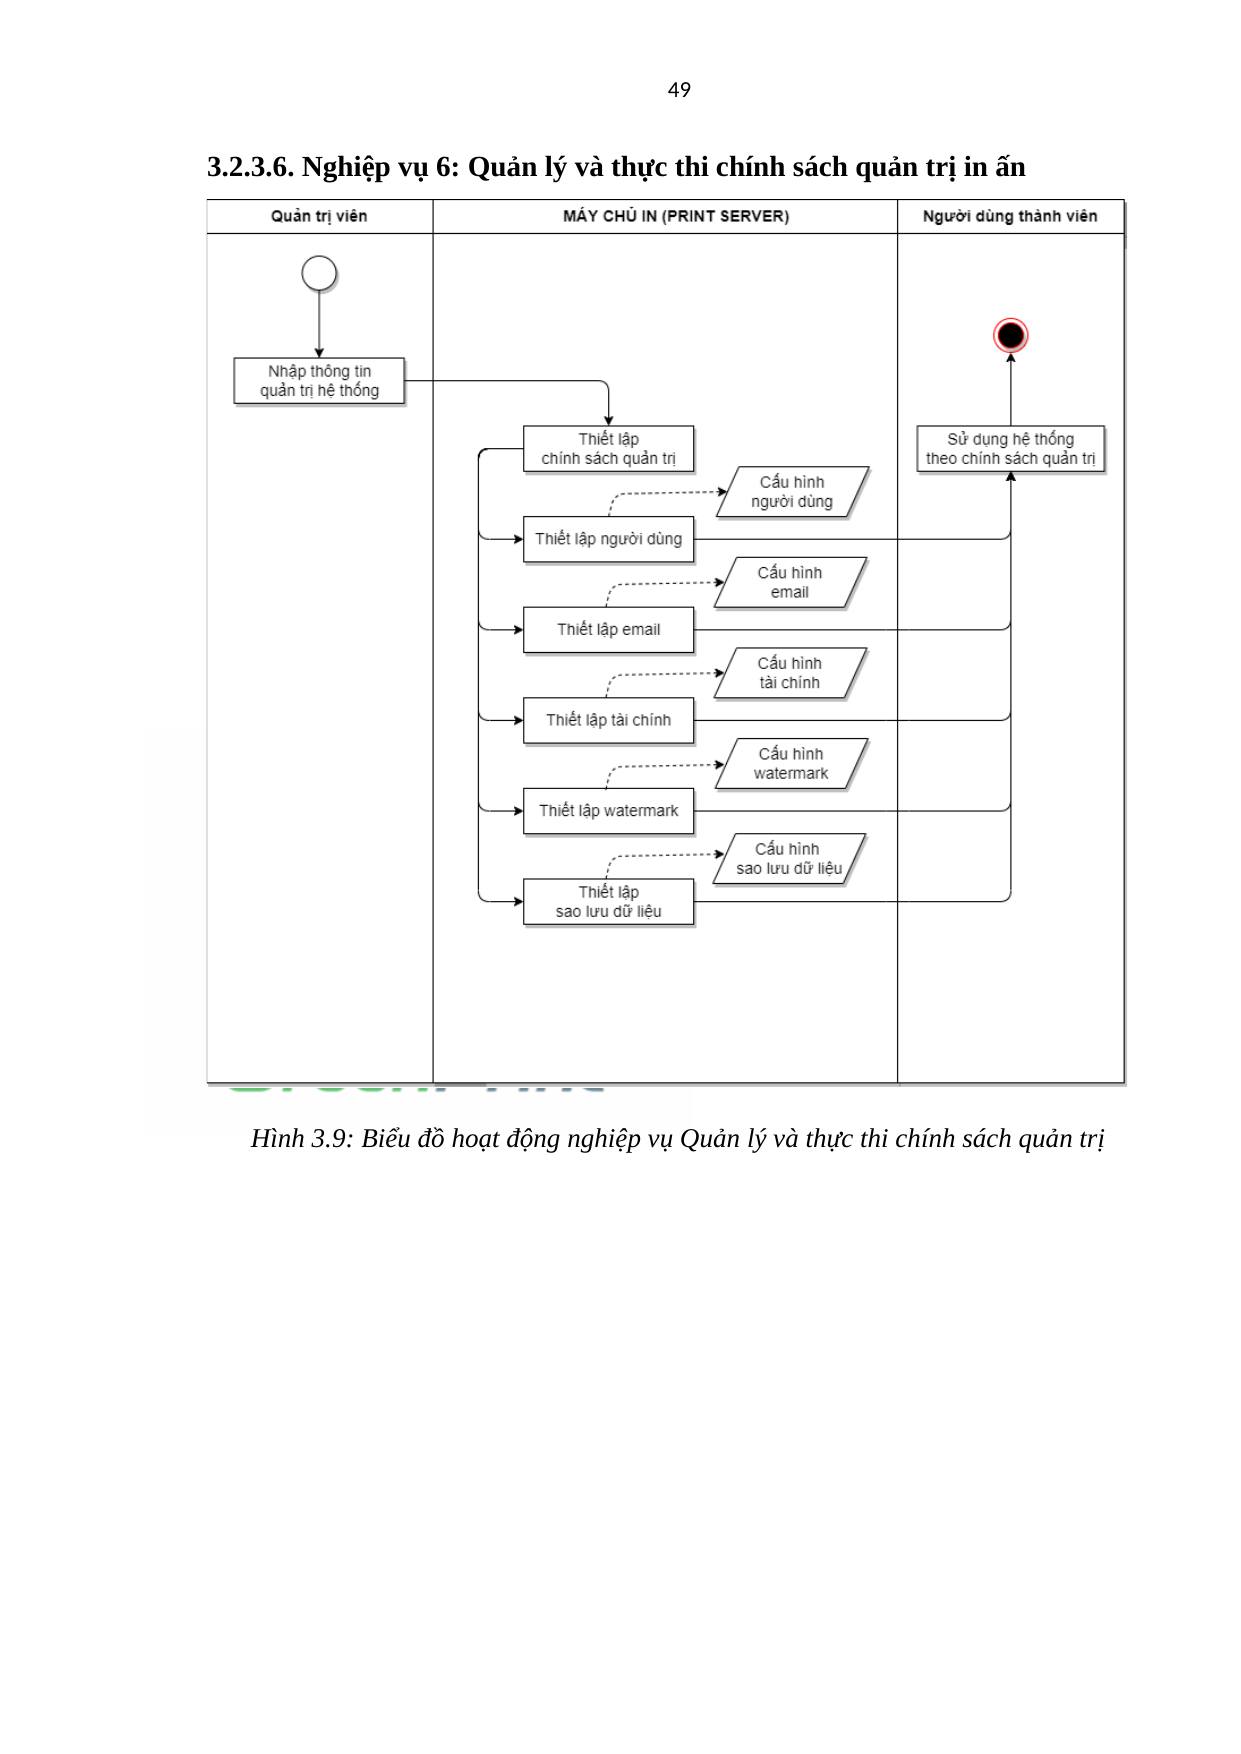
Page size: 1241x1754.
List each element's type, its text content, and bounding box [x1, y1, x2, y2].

subtitle 3.2.3.6. Nghiệp vụ 6: Quản lý và thực thi chính sách quản trị in ấn [207, 149, 1152, 183]
text Hình 3.9: Biểu đồ hoạt động nghiệp vụ Quản lý và thực thi chính sách quản trị [207, 1122, 1152, 1153]
picture [145, 199, 1152, 1136]
